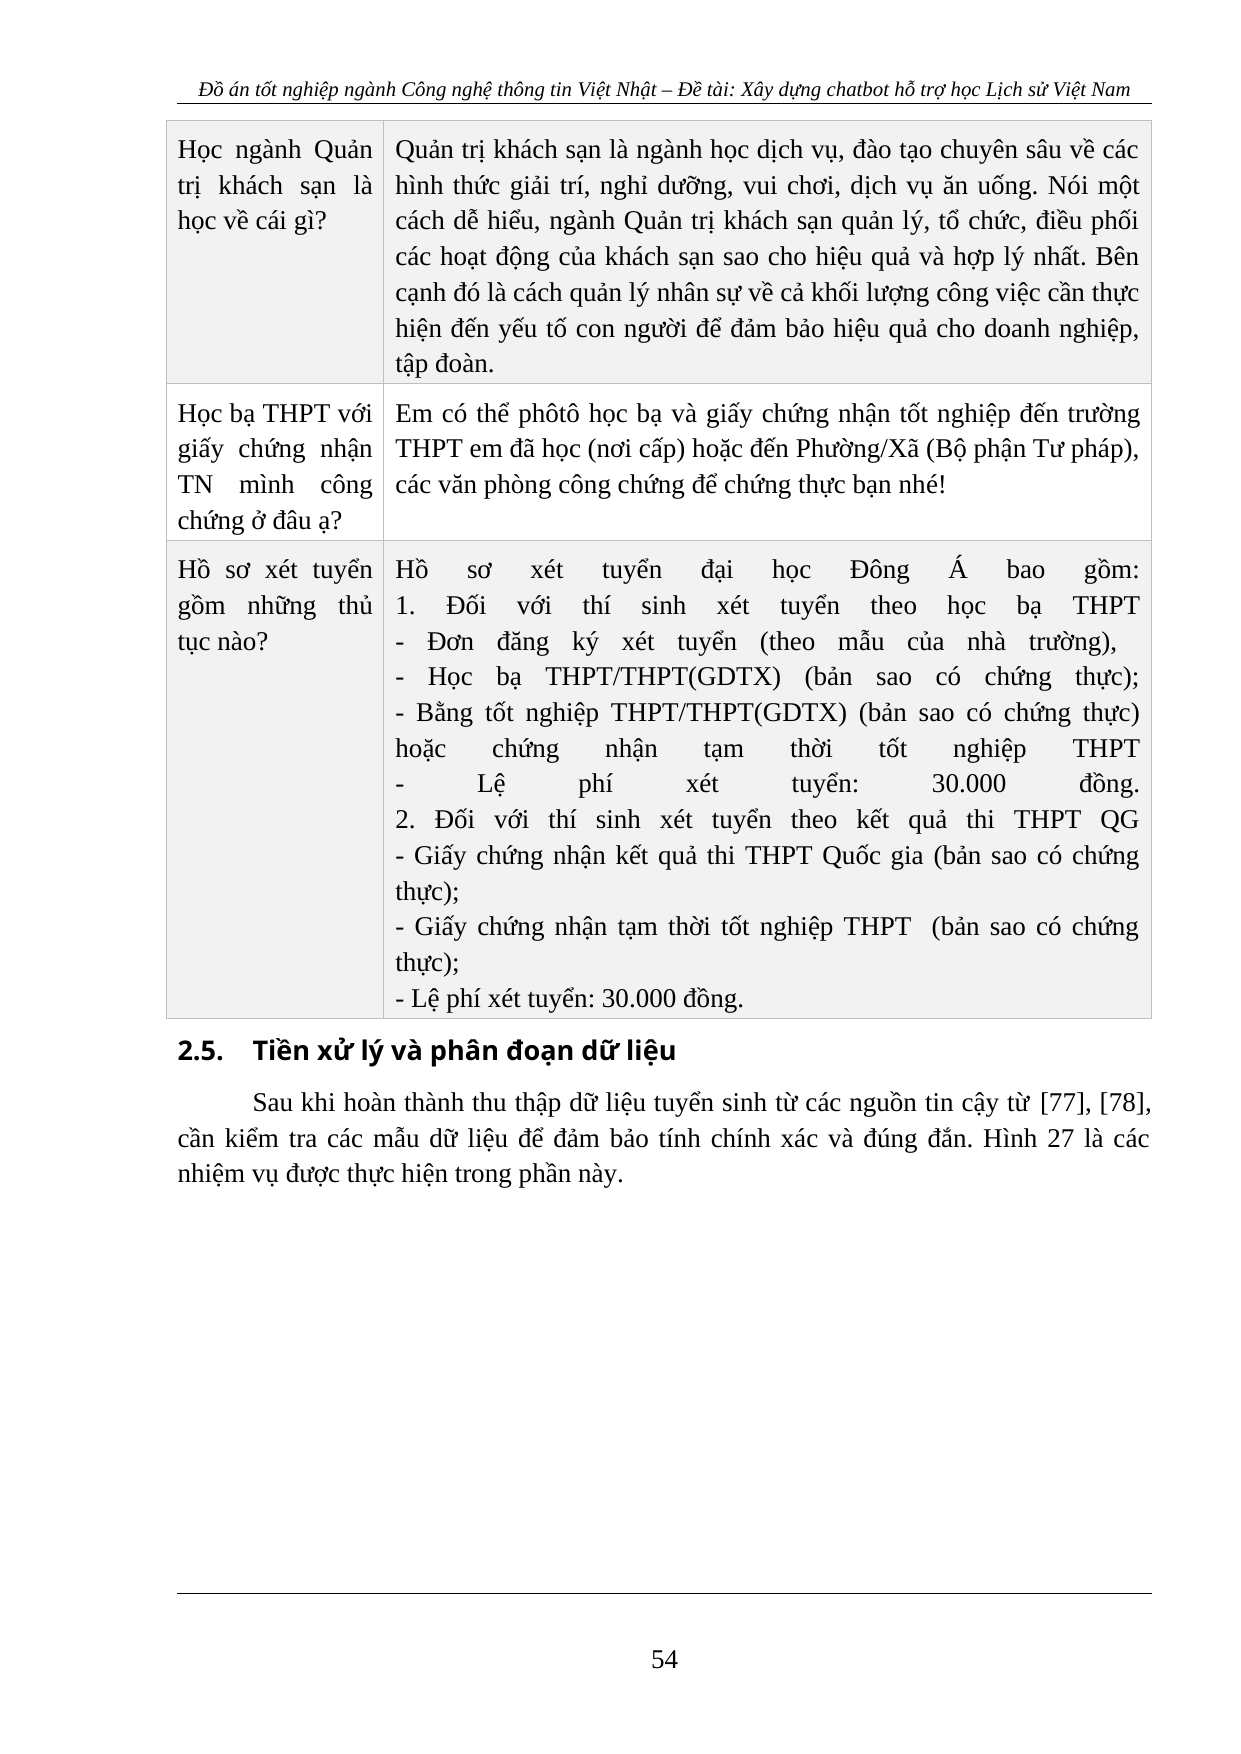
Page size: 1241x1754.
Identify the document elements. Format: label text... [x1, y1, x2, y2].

table_cell Hồ sơ xét tuyển gồm những thủ tục nào? [167, 541, 383, 1018]
table_cell Học bạ THPT với giấy chứng nhận TN mình công chứng ở đâu ạ? [167, 384, 383, 539]
table_cell Em có thể phôtô học bạ và giấy chứng nhận tốt nghiệp đến trường THPT em đã học (nơi cấp) hoặc đến Phường/Xã (Bộ phận Tư pháp), các văn phòng công chứng để chứng thực bạn nhé! [384, 384, 1151, 539]
table_cell Hồ sơ xét tuyển đại học Đông Á bao gồm: 1. Đối với thí sinh xét tuyển theo học bạ THPT - Đơn đăng ký xét tuyển (theo mẫu của nhà trường), - Học bạ THPT/THPT(GDTX) (bản sao có chứng thực); - Bằng tốt nghiệp THPT/THPT(GDTX) (bản sao có chứng thực) hoặc chứng nhận tạm thời tốt nghiệp THPT - Lệ phí xét tuyển: 30.000 đồng. 2. Đối với thí sinh xét tuyển theo kết quả thi THPT QG - Giấy chứng nhận kết quả thi THPT Quốc gia (bản sao có chứng thực); - Giấy chứng nhận tạm thời tốt nghiệp THPT (bản sao có chứng thực); - Lệ phí xét tuyển: 30.000 đồng. [384, 541, 1151, 1018]
text Sau khi hoàn thành thu thập dữ liệu tuyển sinh từ các nguồn tin cậy từ , cần kiểm tra các mẫu dữ liệu để đảm bảo tính chính xác và đúng đắn. Hình 27 là các nhiệm vụ được thực hiện trong phần này. [177, 1086, 1152, 1189]
table_cell Học ngành Quản trị khách sạn là học về cái gì? [167, 121, 383, 383]
subtitle Tiền xử lý và phân đoạn dữ liệu [177, 1031, 1152, 1068]
table_cell Quản trị khách sạn là ngành học dịch vụ, đào tạo chuyên sâu về các hình thức giải trí, nghỉ dưỡng, vui chơi, dịch vụ ăn uống. Nói một cách dễ hiểu, ngành Quản trị khách sạn quản lý, tổ chức, điều phối các hoạt động của khách sạn sao cho hiệu quả và hợp lý nhất. Bên cạnh đó là cách quản lý nhân sự về cả khối lượng công việc cần thực hiện đến yếu tố con người để đảm bảo hiệu quả cho doanh nghiệp, tập đoàn. [384, 121, 1151, 383]
